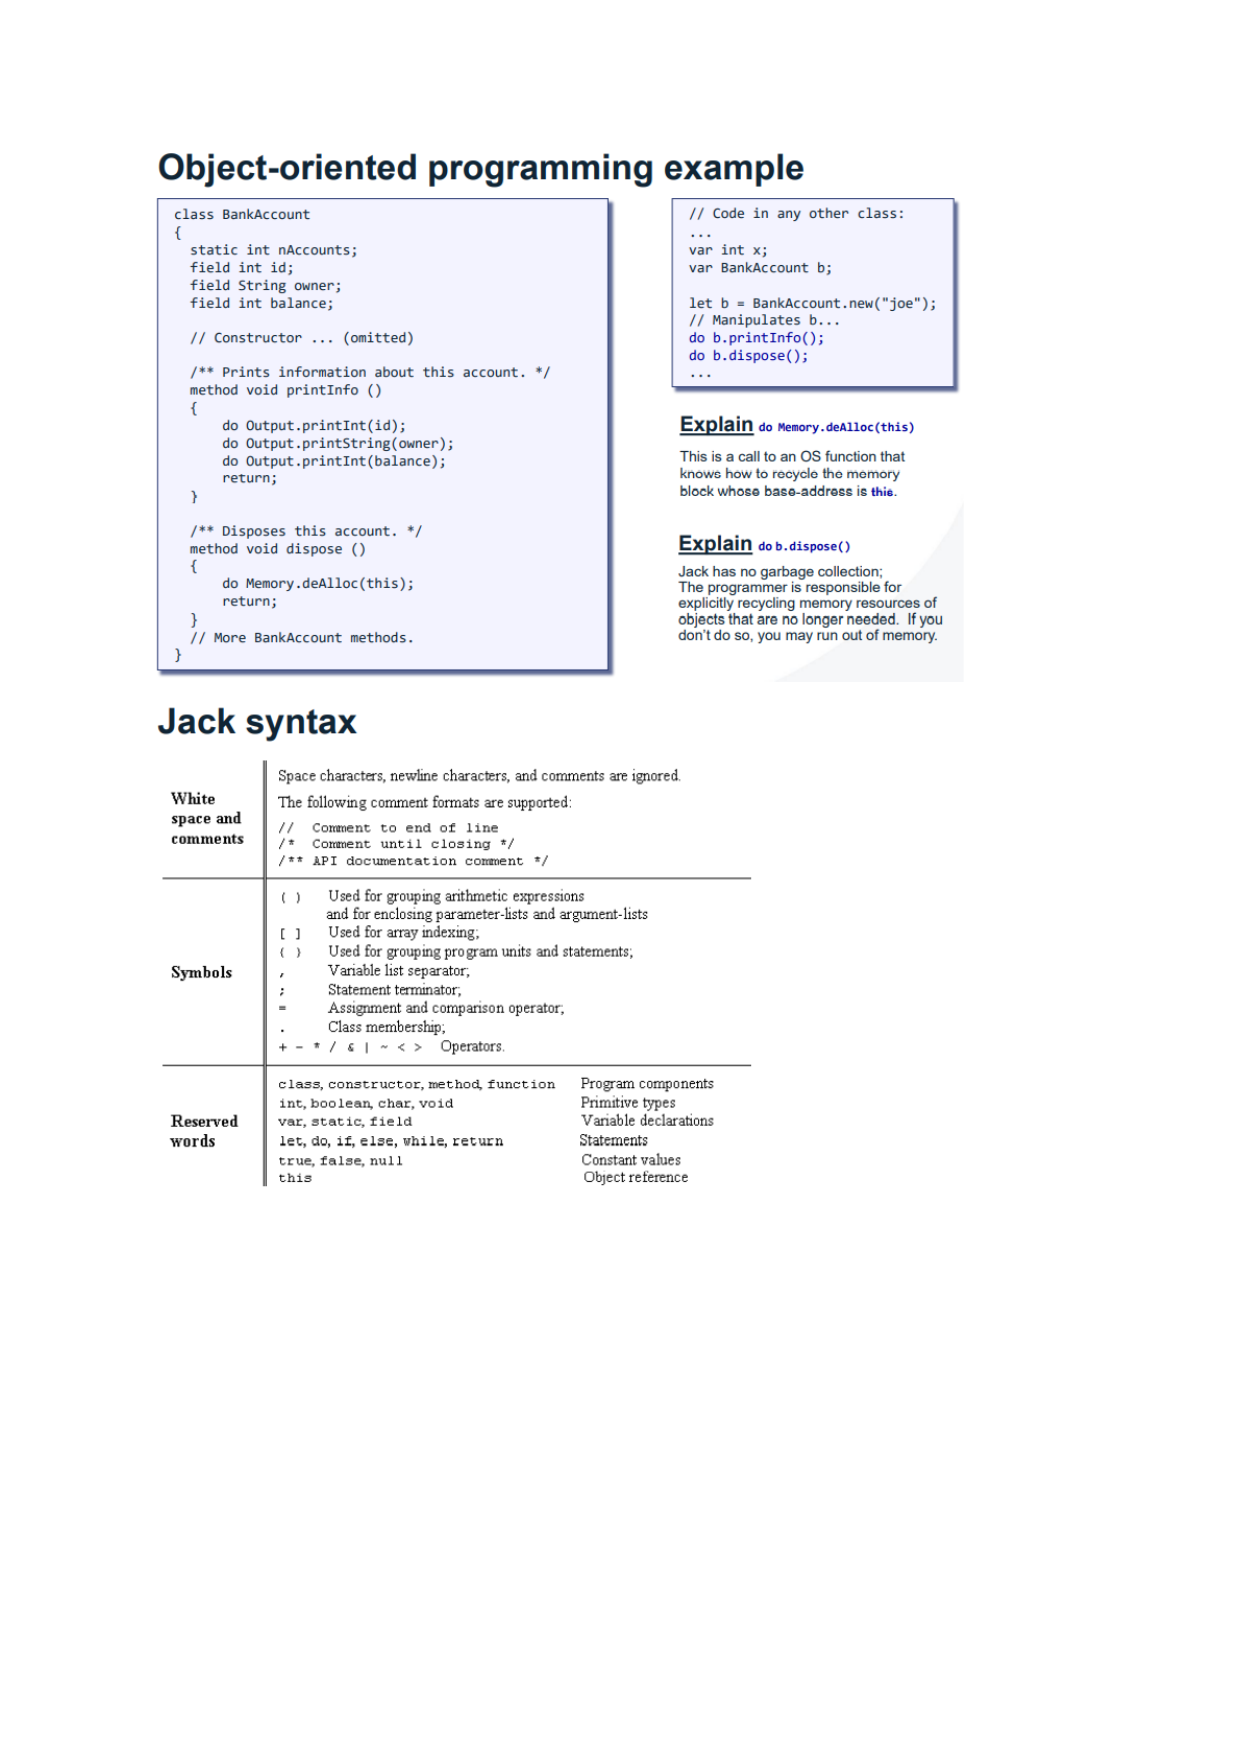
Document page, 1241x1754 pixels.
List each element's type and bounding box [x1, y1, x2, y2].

picture [150, 150, 964, 682]
picture [150, 701, 771, 1204]
